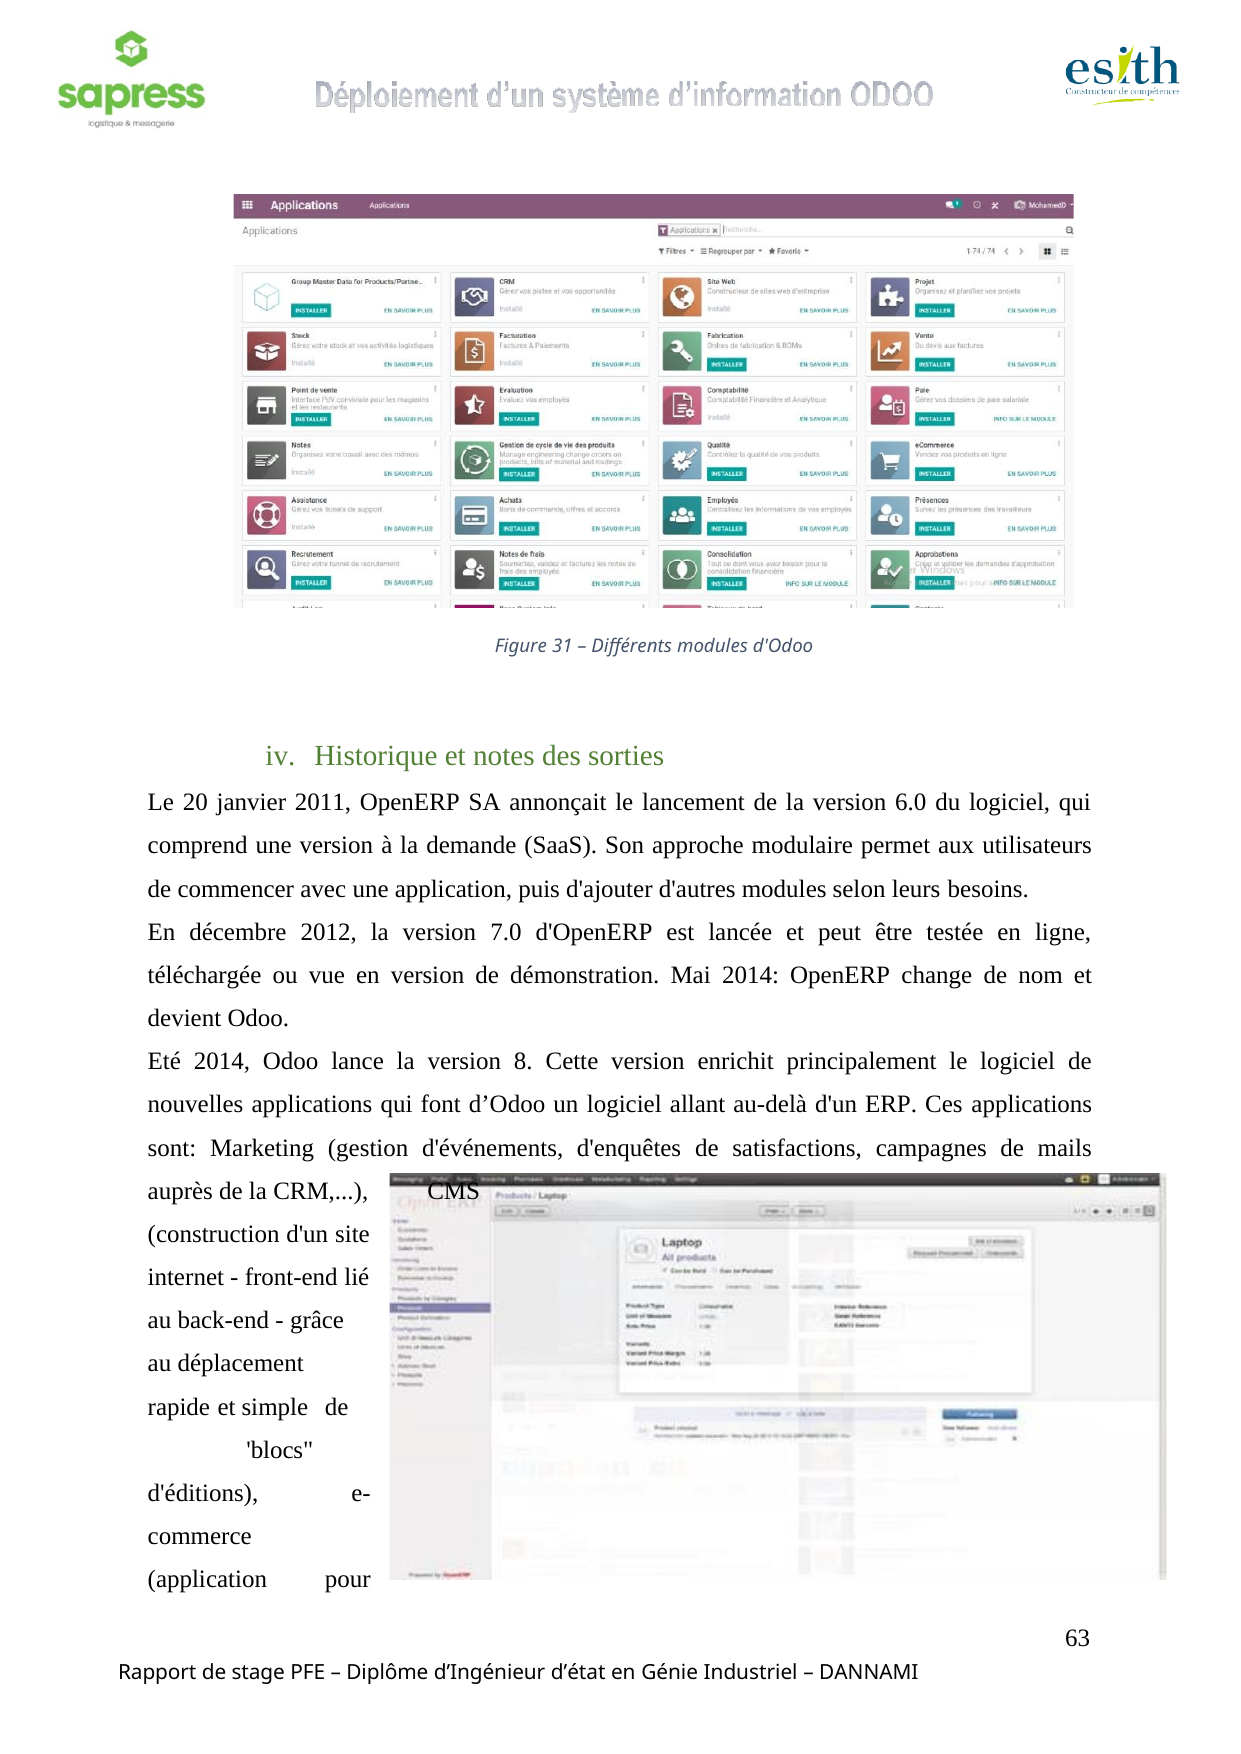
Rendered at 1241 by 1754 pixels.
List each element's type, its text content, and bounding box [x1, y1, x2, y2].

subtitle Historique et notes des sorties [265, 738, 1217, 771]
text Figure 31 – Différents modules d'Odoo [176, 633, 1132, 658]
picture [56, 29, 209, 129]
text Le 20 janvier 2011, OpenERP SA annonçait le lancement de la version 6.0 du logiciel, qui comprend une version à la demande (SaaS). Son approche modulaire permet aux utilisateurs de commencer avec une application, puis d'ajouter d'autres modules selon leurs besoins. [147, 787, 1092, 902]
picture [1065, 40, 1180, 106]
text Eté 2014, Odoo lance la version 8. Cette version enrichit principalement le logiciel de nouvelles applications qui font d’Odoo un logiciel allant au-delà d'un ERP. Ces applications sont: Marketing (gestion d'événements, d'enquêtes de satisfactions, campagnes de mails auprès de la CRM,...), CMS [147, 1046, 1092, 1204]
text (construction d'un site internet - front-end lié au back-end - grâce au déplacement rapide et simple de 'blocs" d'éditions), e- commerce (application pour [147, 1219, 371, 1593]
picture [389, 1173, 1167, 1580]
picture [316, 80, 621, 113]
text En décembre 2012, la version 7.0 d'OpenERP est lancée et peut être testée en ligne, téléchargée ou vue en version de démonstration. Mai 2014: OpenERP change de nom et devient Odoo. [147, 917, 1092, 1032]
picture [622, 80, 933, 106]
picture [233, 194, 1074, 608]
